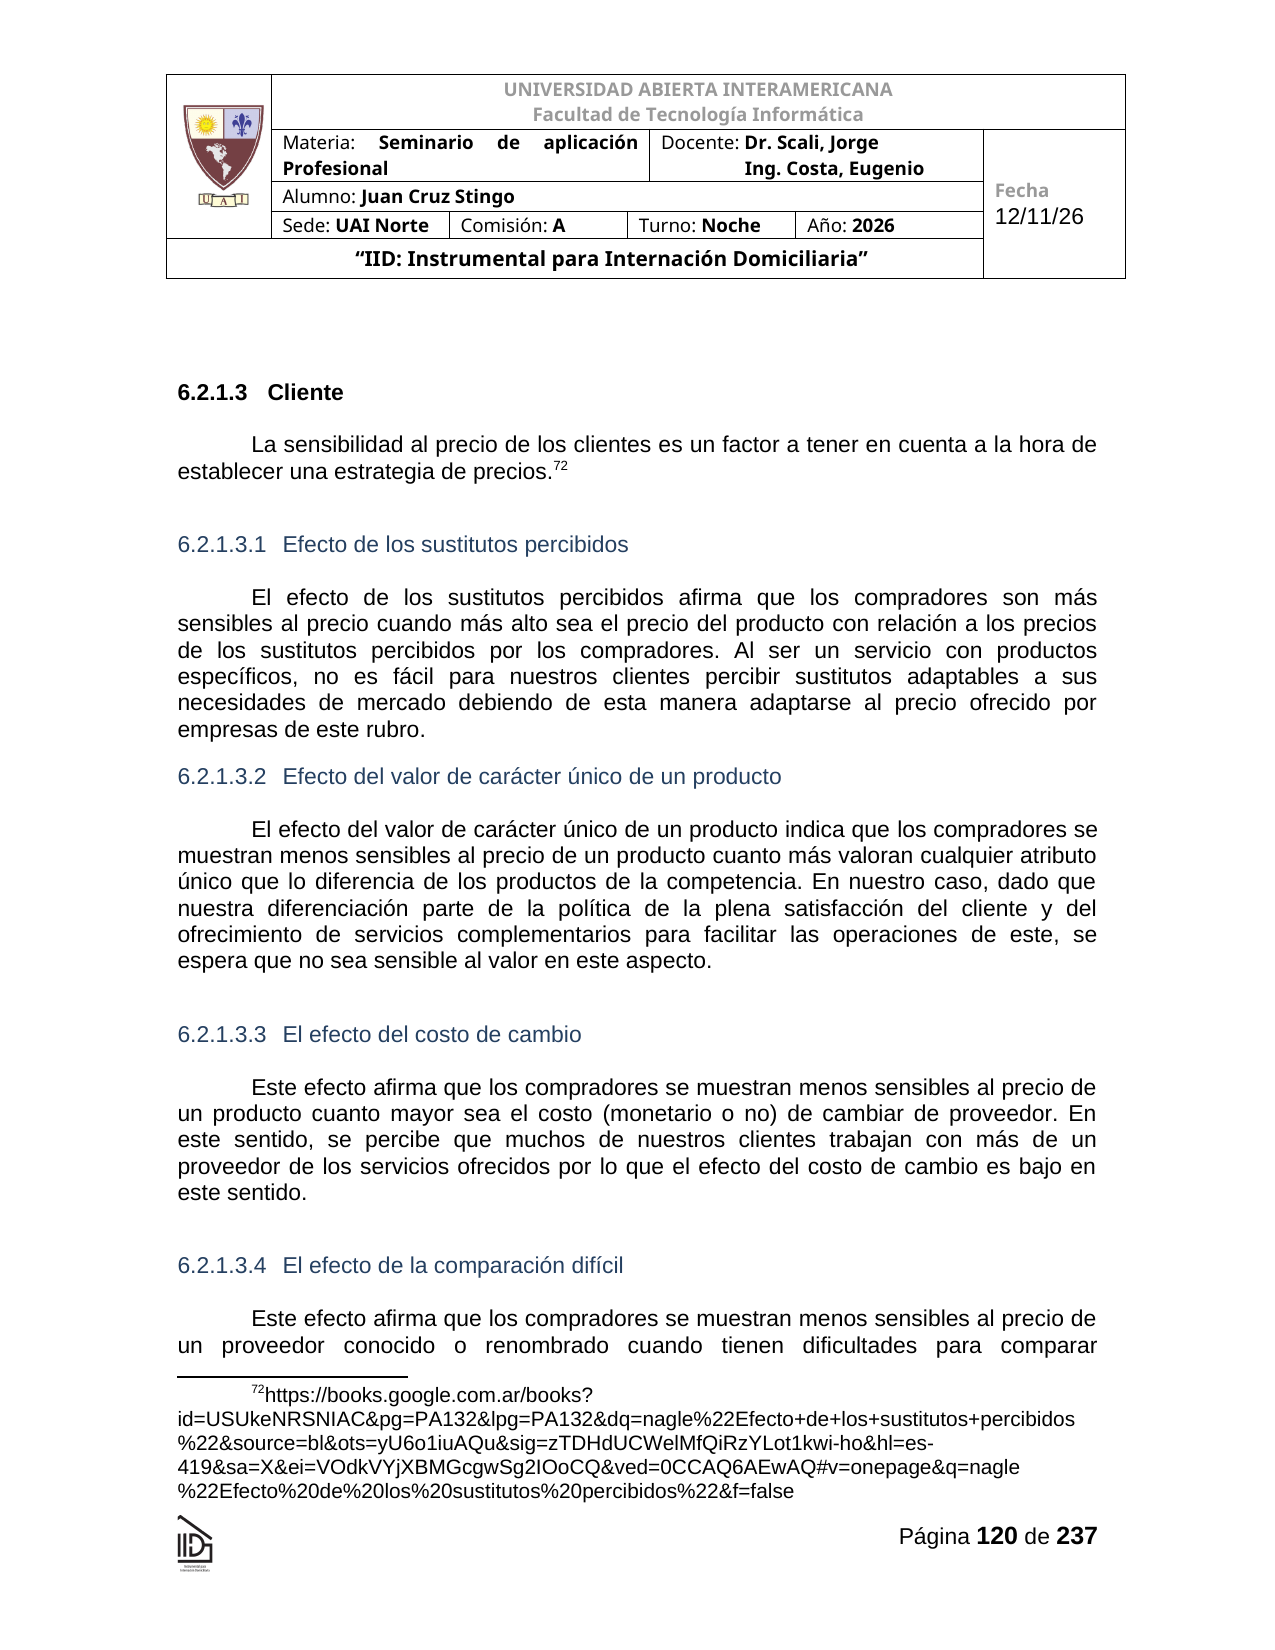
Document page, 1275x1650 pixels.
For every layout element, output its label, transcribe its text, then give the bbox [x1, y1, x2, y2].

subtitle El efecto del costo de cambio [177, 1021, 1098, 1047]
picture [272, 130, 283, 181]
picture [272, 182, 283, 211]
text La sensibilidad al precio de los clientes es un factor a tener en cuenta a la hora de establecer una estrategia de precios. [177, 431, 1098, 484]
text El efecto del valor de carácter único de un producto indica que los compradores se muestran menos sensibles al precio de un producto cuanto más valoran cualquier atributo único que lo diferencia de los productos de la competencia. En nuestro caso, dado que nuestra diferenciación parte de la política de la plena satisfacción del cliente y del ofrecimiento de servicios complementarios para facilitar las operaciones de este, se espera que no sea sensible al valor en este aspecto. [177, 816, 1098, 974]
subtitle Cliente [177, 378, 1098, 405]
text Este efecto afirma que los compradores se muestran menos sensibles al precio de un producto cuanto mayor sea el costo (monetario o no) de cambiar de proveedor. En este sentido, se percibe que muchos de nuestros clientes trabajan con más de un proveedor de los servicios ofrecidos por lo que el efecto del costo de cambio es bajo en este sentido. [177, 1073, 1098, 1205]
picture [167, 97, 271, 211]
subtitle Efecto de los sustitutos percibidos [177, 531, 1098, 557]
subtitle Efecto del valor de carácter único de un producto [177, 763, 1098, 789]
picture [165, 1508, 225, 1585]
text El efecto de los sustitutos percibidos afirma que los compradores son más sensibles al precio cuando más alto sea el precio del producto con relación a los precios de los sustitutos percibidos por los compradores. Al ser un servicio con productos específicos, no es fácil para nuestros clientes percibir sustitutos adaptables a sus necesidades de mercado debiendo de esta manera adaptarse al precio ofrecido por empresas de este rubro. [177, 584, 1098, 742]
picture [272, 97, 283, 129]
subtitle El efecto de la comparación difícil [177, 1252, 1098, 1279]
